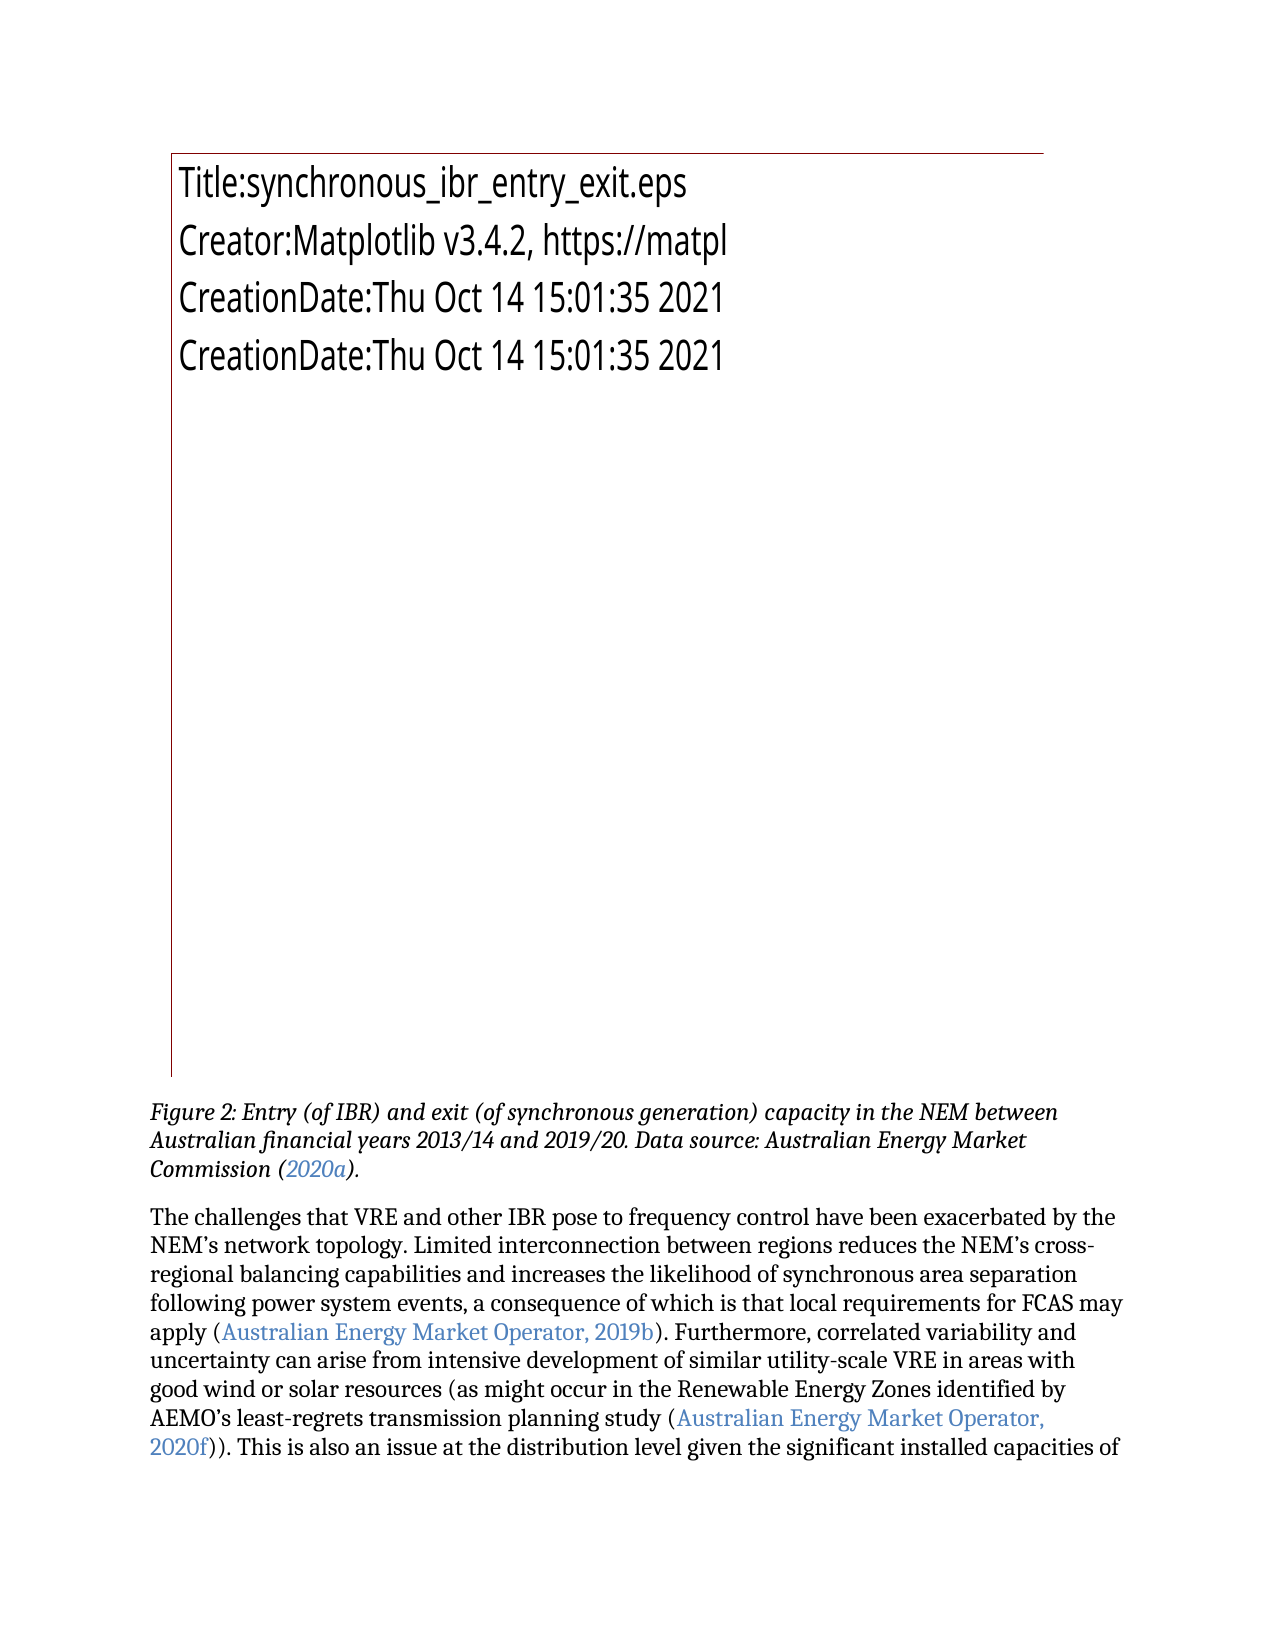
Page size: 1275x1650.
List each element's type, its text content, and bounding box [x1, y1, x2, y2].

text Figure 2: Entry (of IBR) and exit (of synchronous generation) capacity in the NEM between Australian financial years 2013/14 and 2019/20. Data source: Australian Energy Market Commission (2020a). [150, 1098, 1125, 1184]
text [150, 1203, 1125, 1461]
